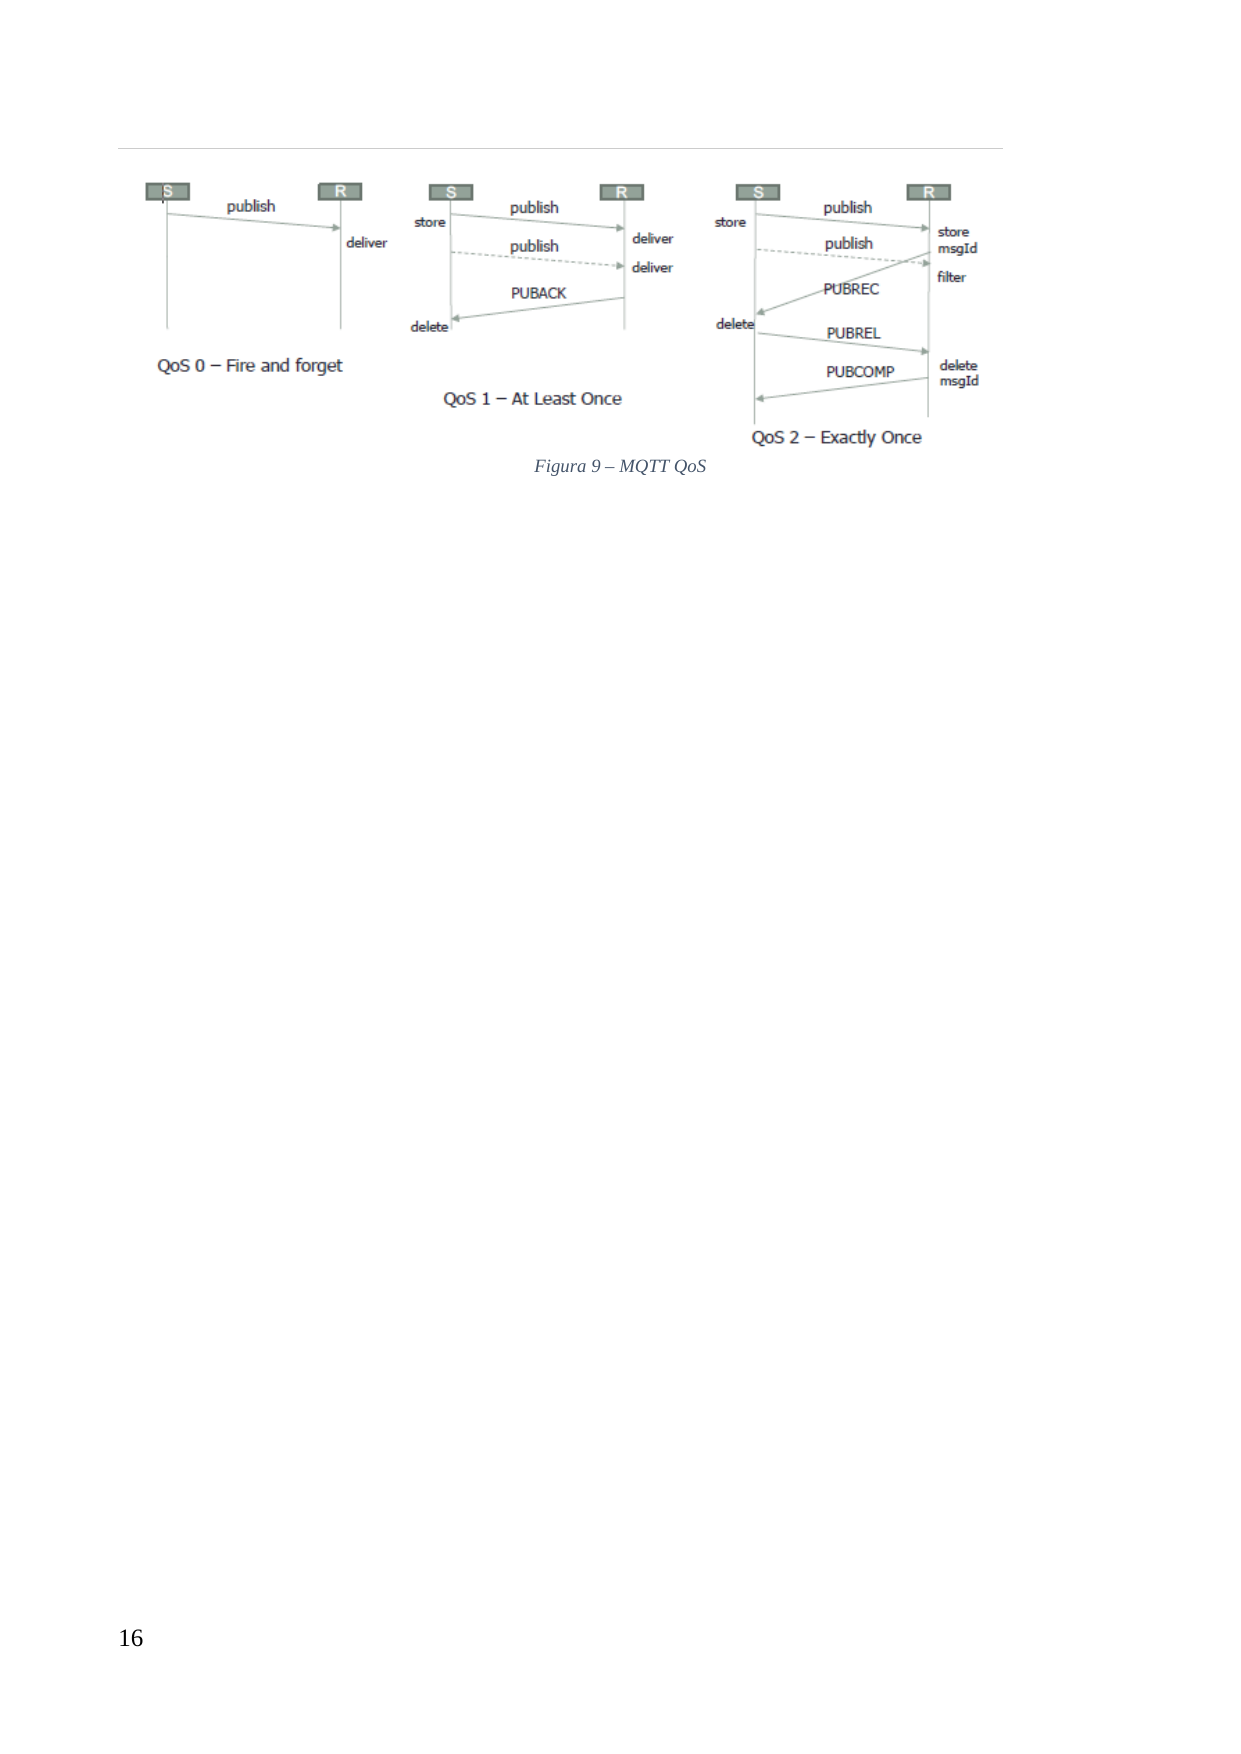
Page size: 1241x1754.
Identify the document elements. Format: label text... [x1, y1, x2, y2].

text Figura 9 – MQTT QoS [118, 455, 1122, 477]
picture [118, 147, 1003, 456]
